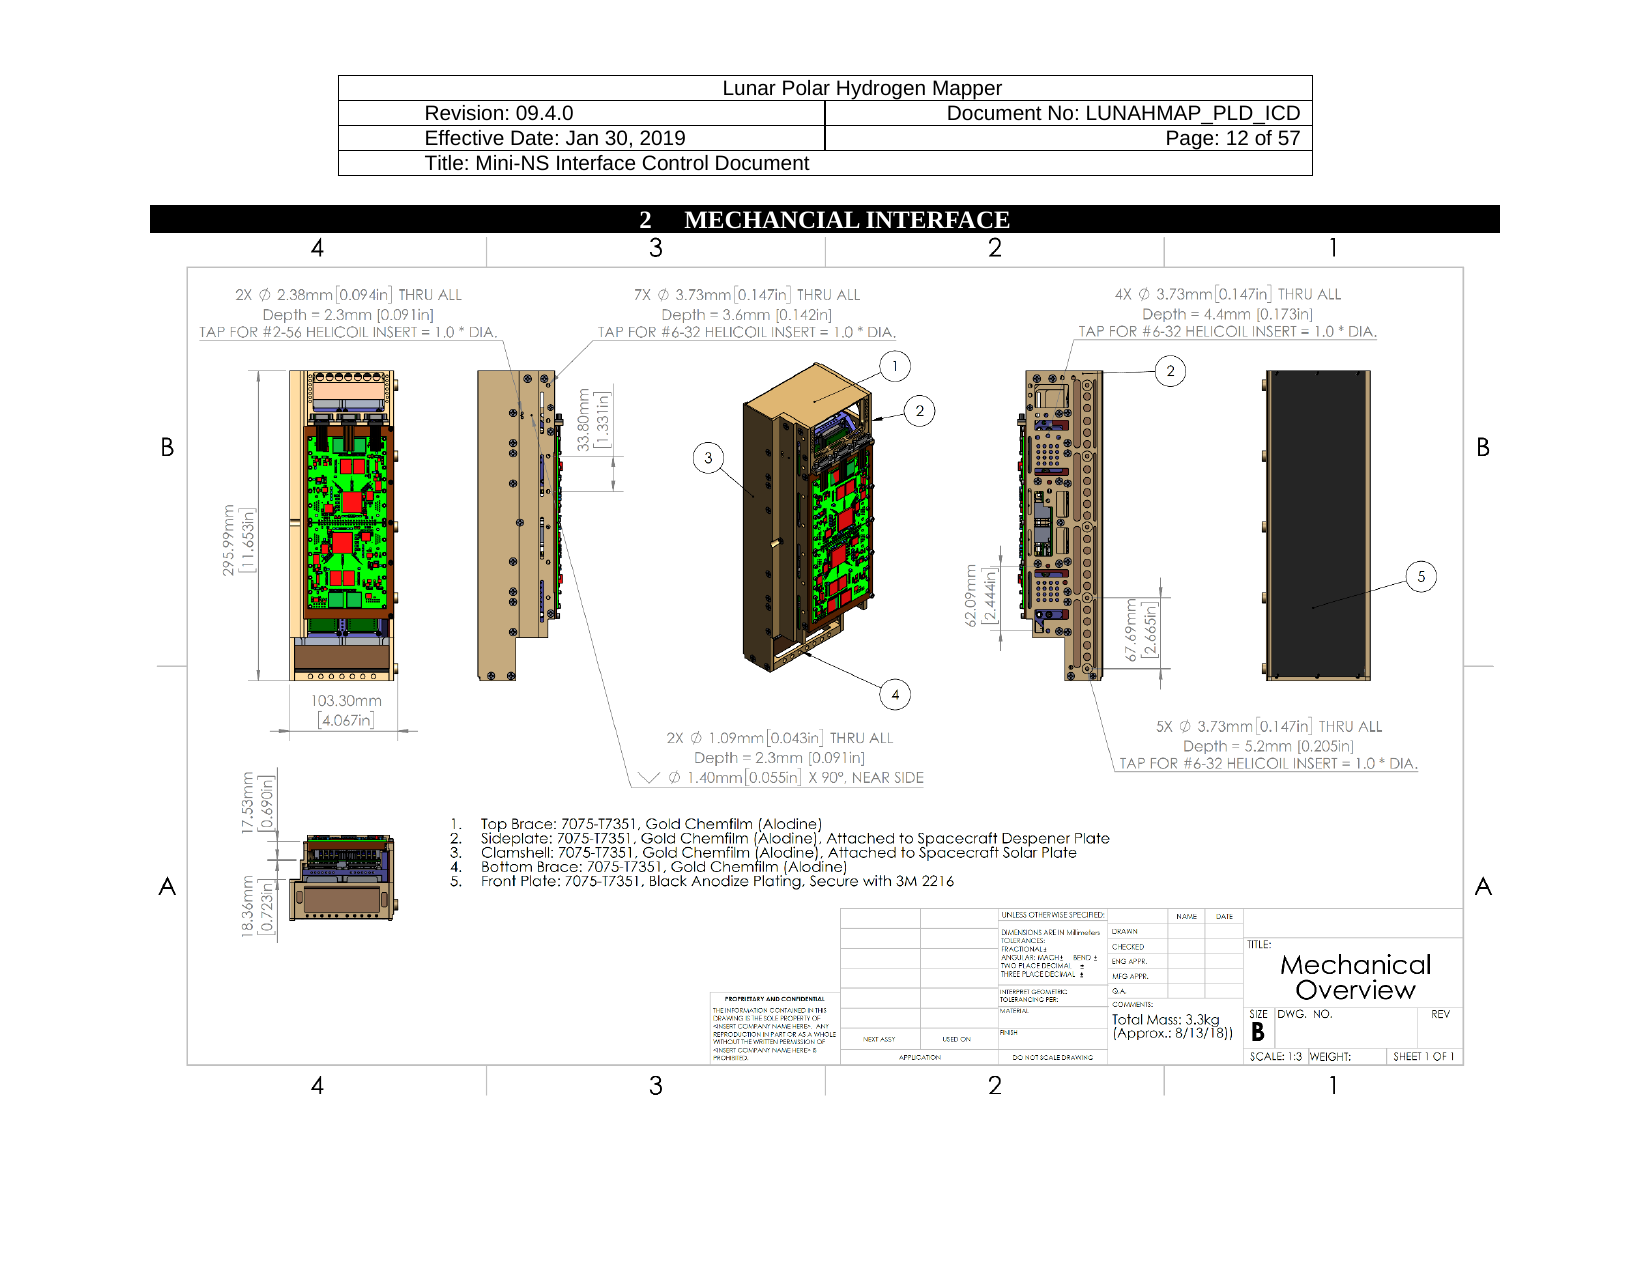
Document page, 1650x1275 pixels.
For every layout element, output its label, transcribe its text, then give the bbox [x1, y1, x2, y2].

picture [150, 233, 1500, 1102]
subtitle Mechancial Interface [150, 205, 1500, 233]
